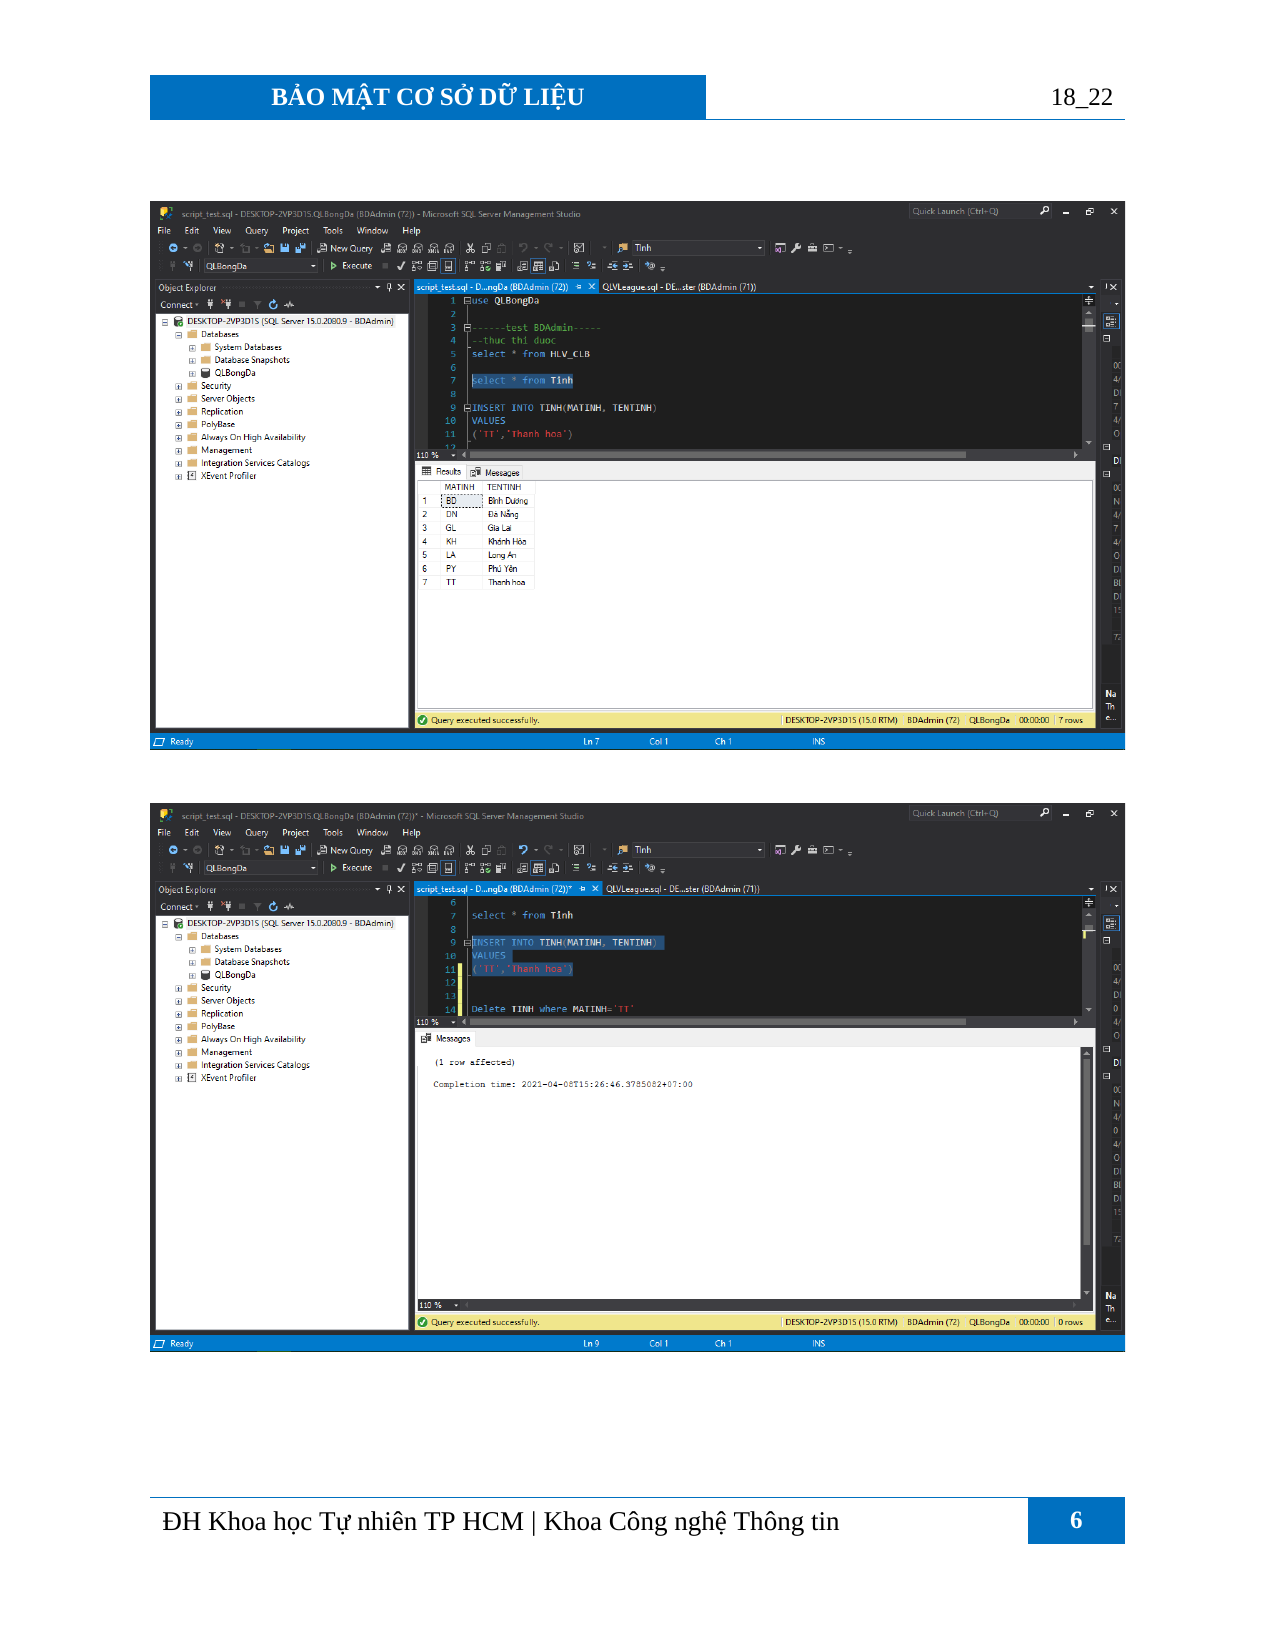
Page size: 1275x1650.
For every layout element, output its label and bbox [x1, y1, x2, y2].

picture [150, 201, 1125, 750]
picture [150, 803, 1125, 1352]
